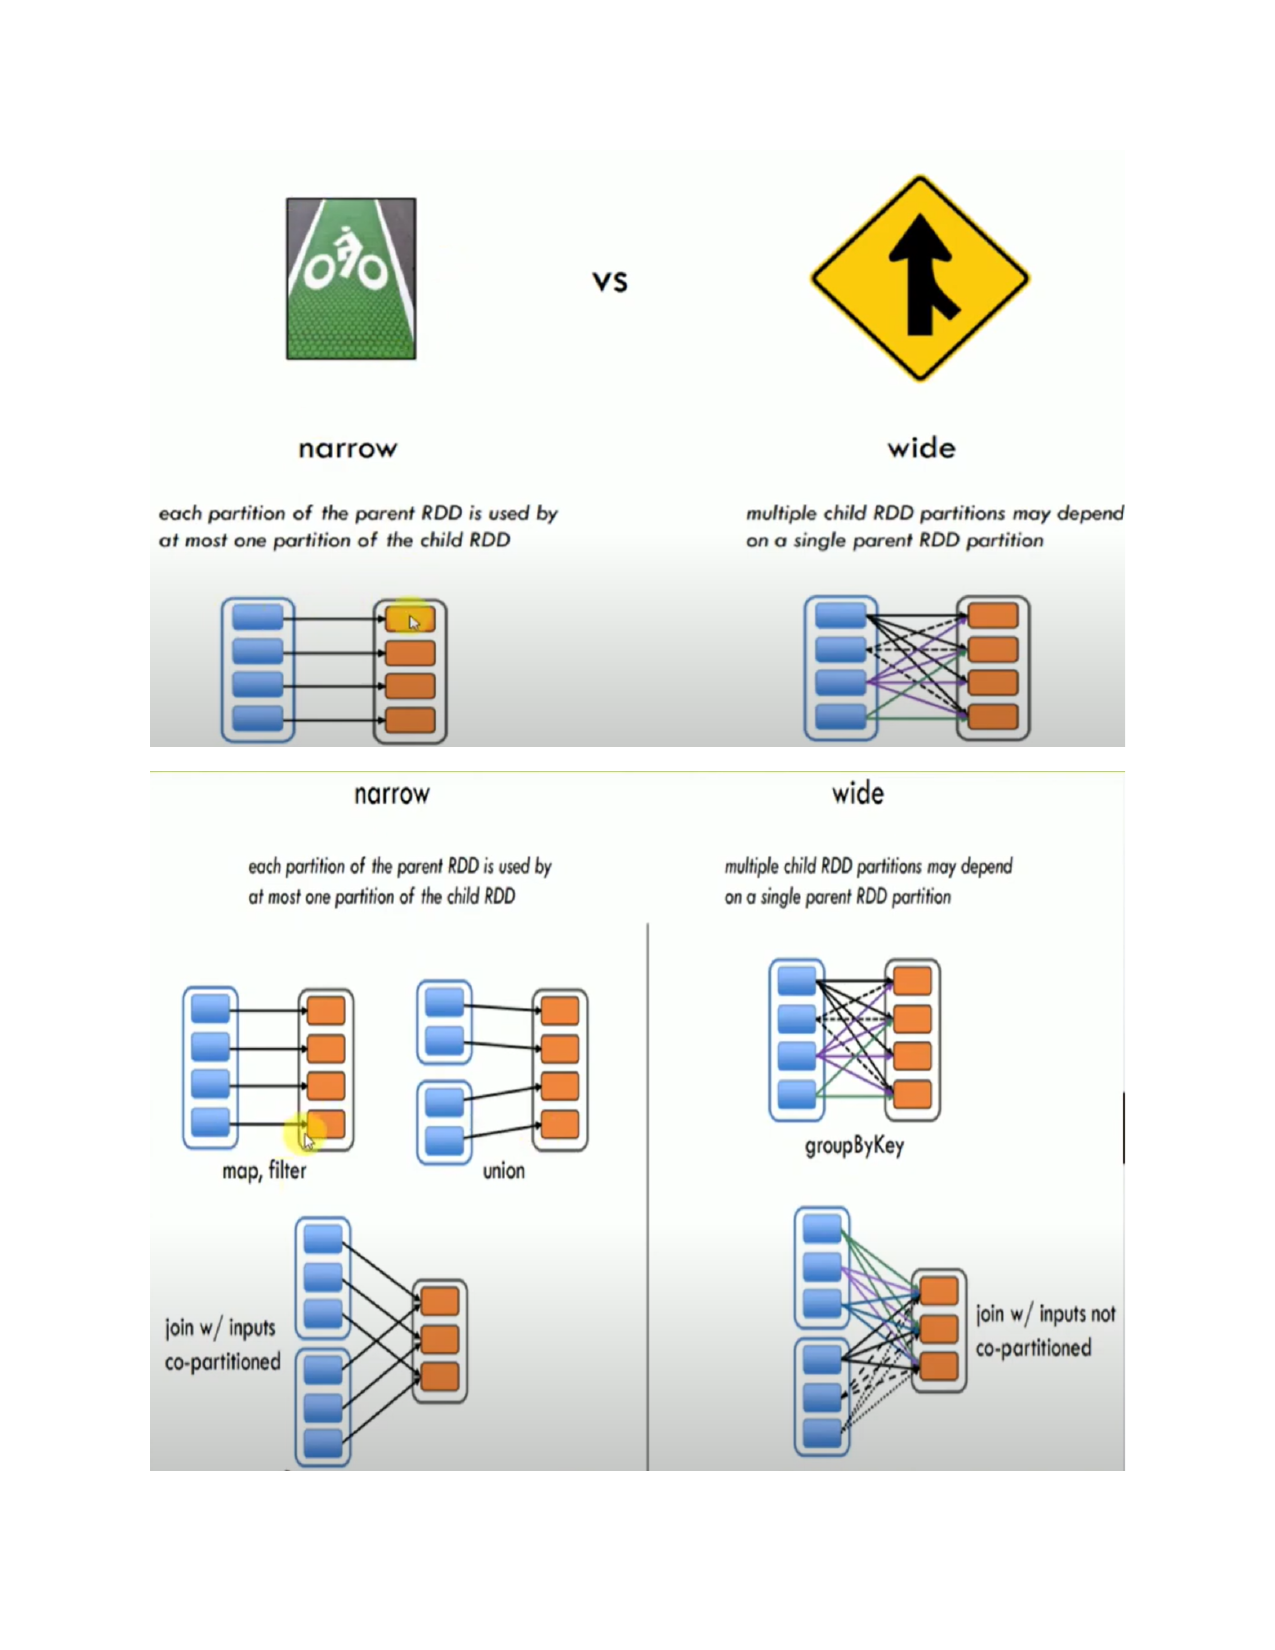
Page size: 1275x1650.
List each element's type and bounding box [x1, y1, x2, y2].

picture [150, 150, 1125, 747]
picture [150, 771, 1125, 1471]
